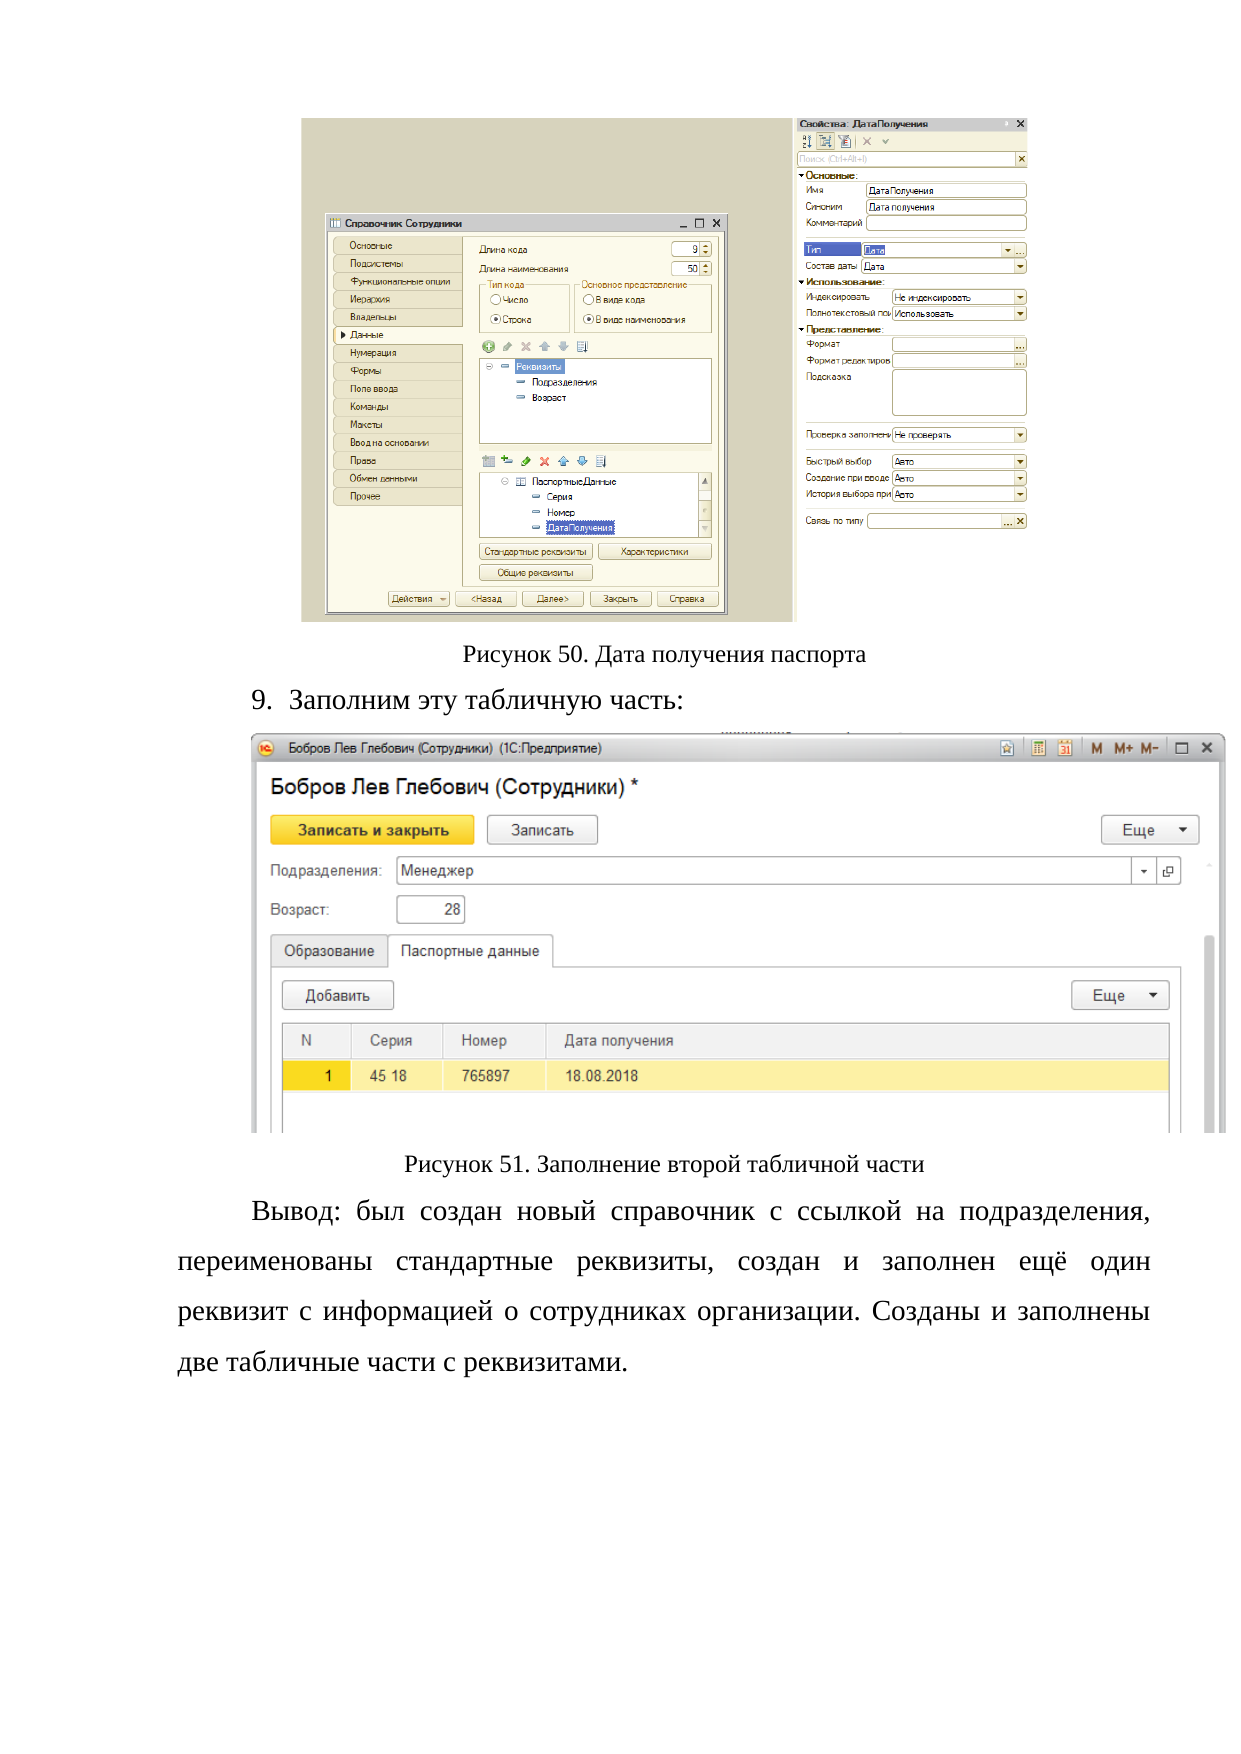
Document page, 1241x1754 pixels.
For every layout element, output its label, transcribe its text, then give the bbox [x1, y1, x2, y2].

text Рисунок 50. Дата получения паспорта [177, 639, 1152, 667]
text Вывод: был создан новый справочник с ссылкой на подразделения, переименованы стандартные реквизиты, создан и заполнен ещё один реквизит с информацией о сотрудниках организации. Созданы и заполнены две табличные части с реквизитами. [177, 1193, 1152, 1377]
list Заполним эту табличную часть: [251, 682, 1152, 715]
text Рисунок 51. Заполнение второй табличной части [177, 1149, 1152, 1178]
picture [301, 118, 1028, 622]
picture [251, 732, 1226, 1133]
